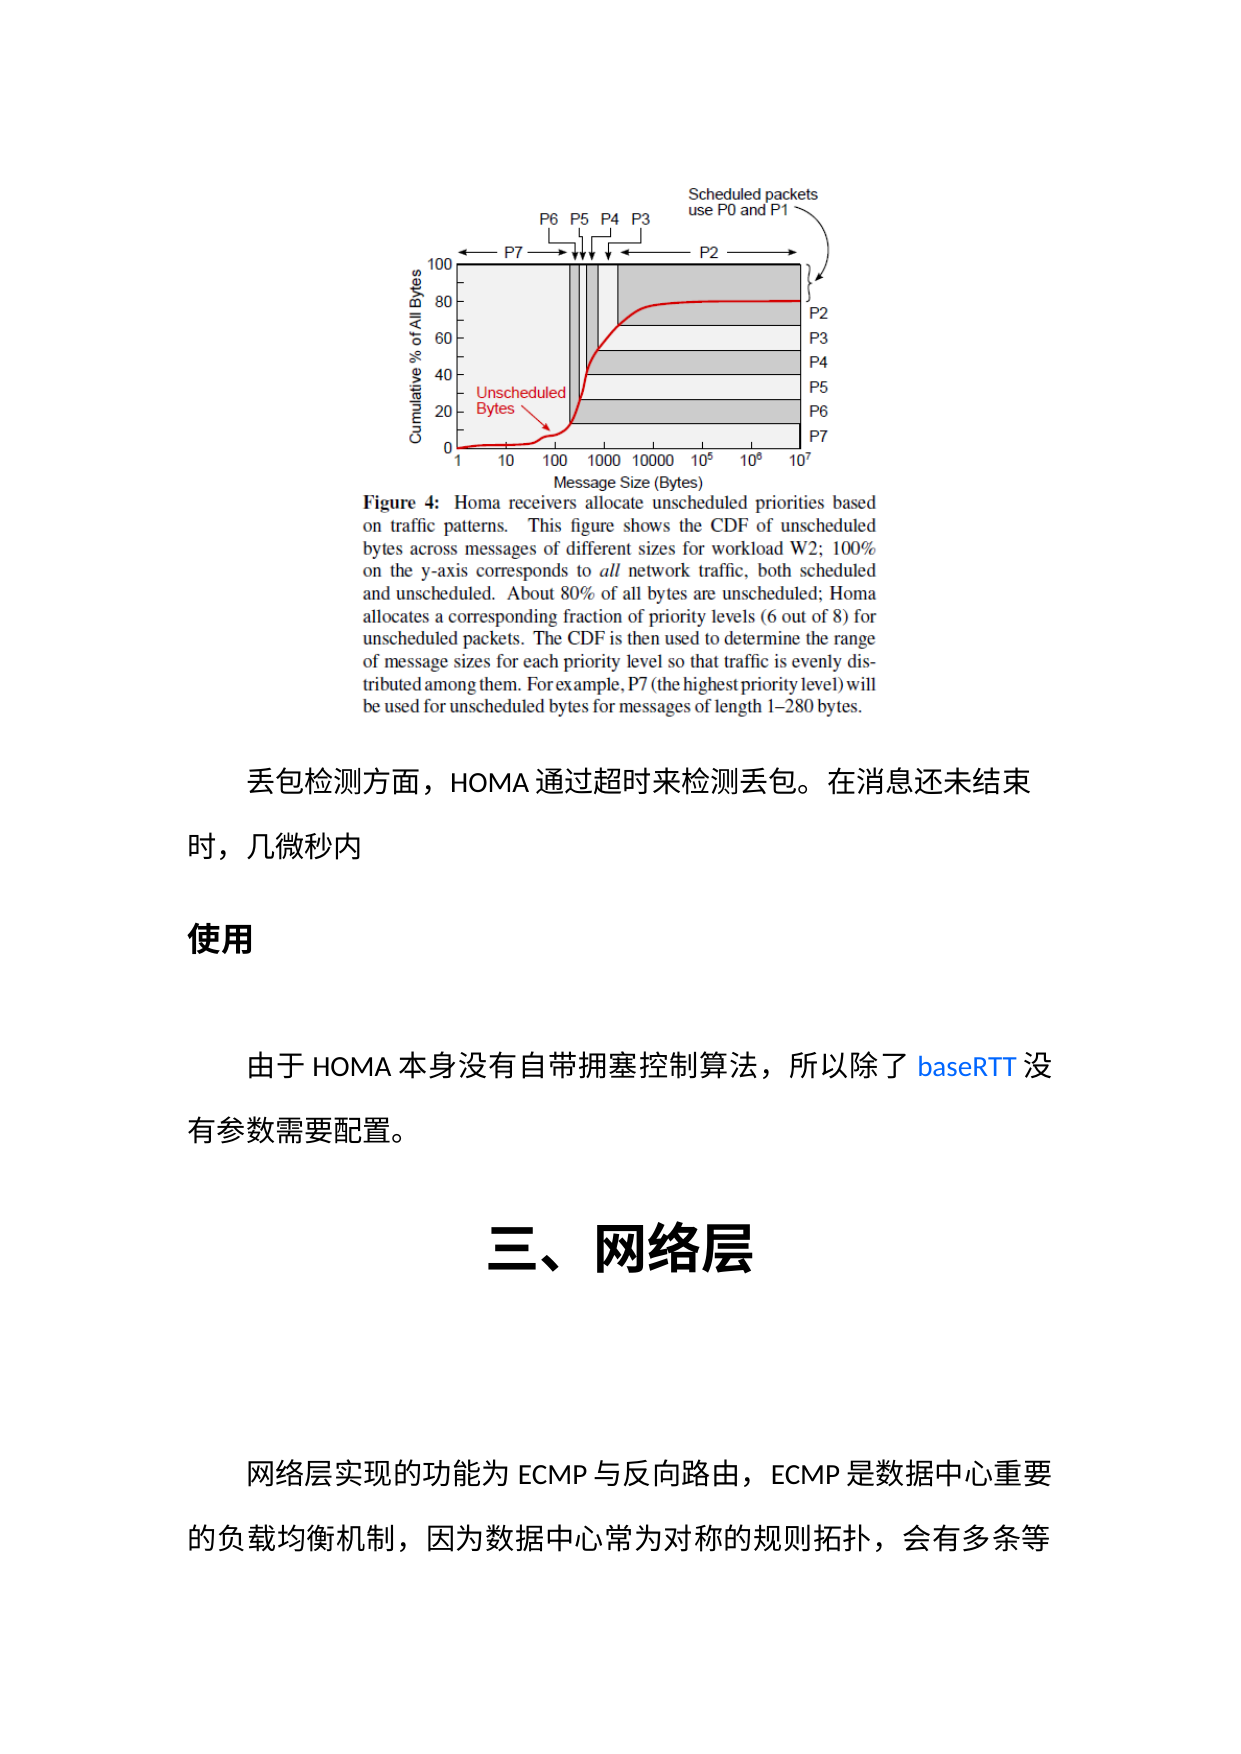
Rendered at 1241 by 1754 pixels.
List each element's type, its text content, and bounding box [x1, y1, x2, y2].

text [187, 1439, 1053, 1569]
subtitle 使用 [187, 904, 1053, 969]
text 丢包检测方面，HOMA通过超时来检测丢包。在消息还未结束时，几微秒内 [187, 747, 1053, 877]
text 由于HOMA本身没有自带拥塞控制算法，所以除了baseRTT没有参数需要配置。 [187, 1031, 1053, 1161]
picture [350, 162, 890, 726]
subtitle 三、网络层 [187, 1197, 1053, 1294]
